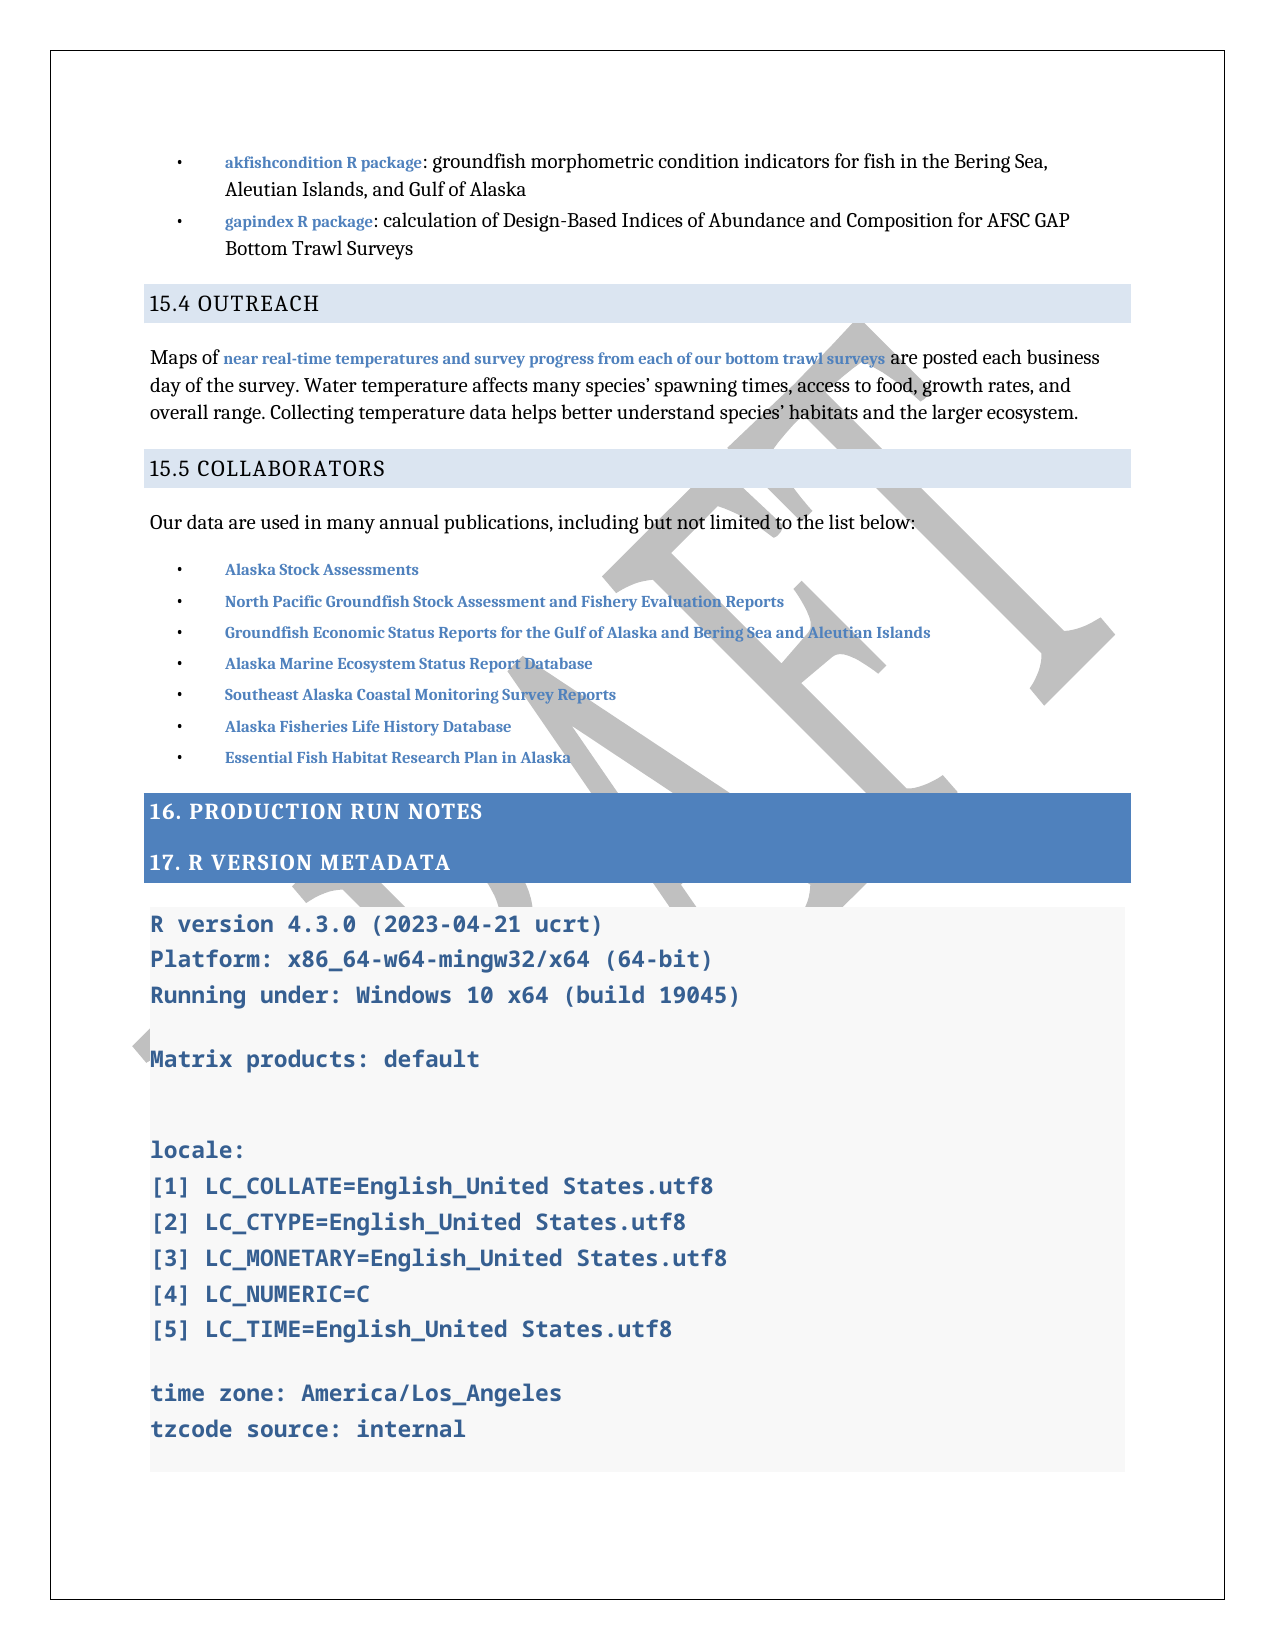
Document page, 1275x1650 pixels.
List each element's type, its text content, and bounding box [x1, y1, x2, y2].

list Groundfish Economic Status Reports for the Gulf of Alaska and Bering Sea and Aleutian Islands [175, 619, 1125, 643]
list Southeast Alaska Coastal Monitoring Survey Reports [175, 682, 1125, 706]
list Essential Fish Habitat Research Plan in Alaska [175, 744, 1125, 768]
list akfishcondition R package: groundfish morphometric condition indicators for fish in the Bering Sea, Aleutian Islands, and Gulf of Alaska [175, 150, 1125, 201]
subtitle 15.5 Collaborators [150, 456, 1125, 482]
list Alaska Marine Ecosystem Status Report Database [175, 651, 1125, 675]
subtitle 15.4 Outreach [150, 291, 1125, 317]
subtitle 17. R Version Metadata [150, 844, 1125, 877]
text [150, 907, 1125, 1472]
list Alaska Stock Assessments [175, 557, 1125, 581]
list North Pacific Groundfish Stock Assessment and Fishery Evaluation Reports [175, 588, 1125, 612]
list Alaska Fisheries Life History Database [175, 713, 1125, 737]
text Maps of near real-time temperatures and survey progress from each of our bottom trawl surveys are posted each business day of the survey. Water temperature affects many species’ spawning times, access to food, growth rates, and overall range. Collecting temperature data helps better understand species’ habitats and the larger ecosystem. [150, 346, 1125, 425]
subtitle 16. Production Run Notes [150, 799, 1125, 826]
text Our data are used in many annual publications, including but not limited to the list below: [150, 511, 1125, 535]
list gapindex R package: calculation of Design-Based Indices of Abundance and Composition for AFSC GAP Bottom Trawl Surveys [175, 209, 1125, 260]
